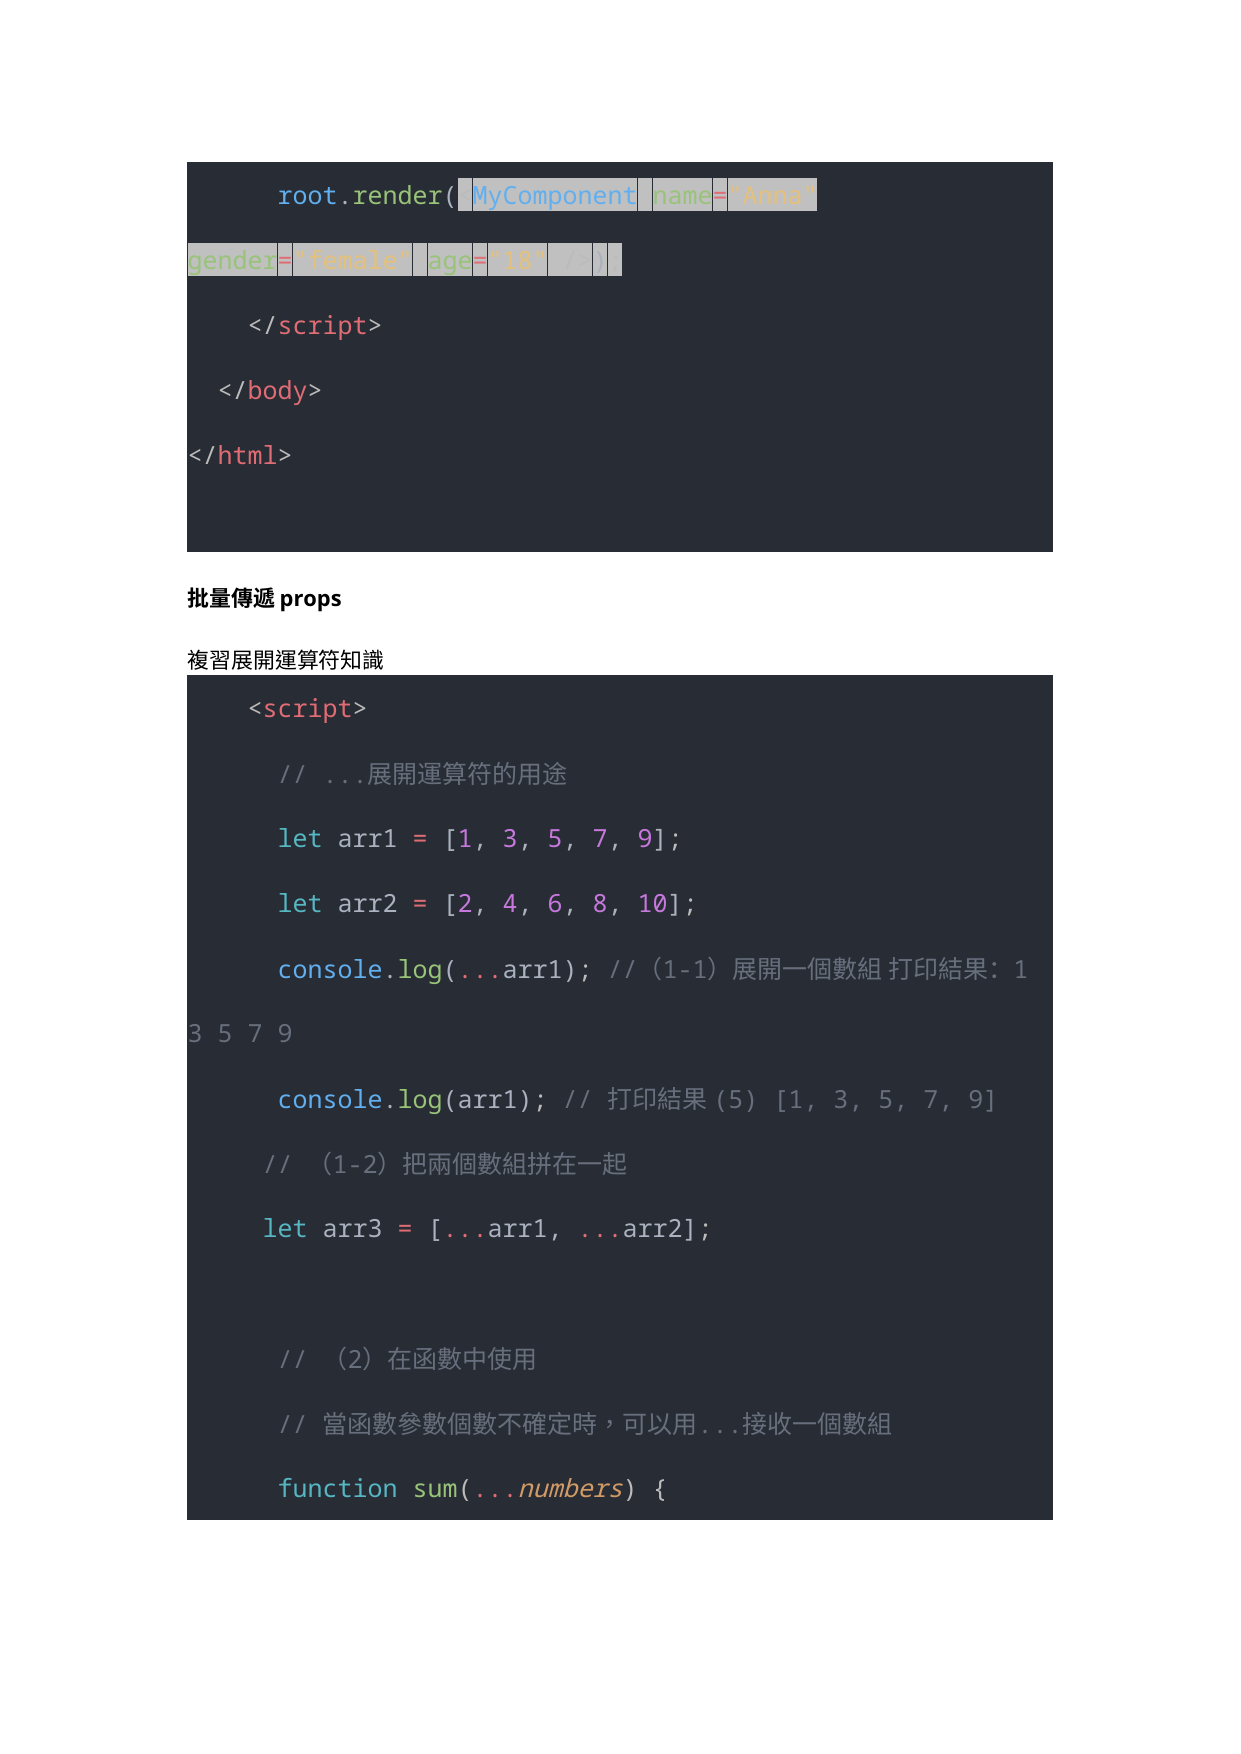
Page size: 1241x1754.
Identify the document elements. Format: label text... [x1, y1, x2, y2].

text let arr1 = [1, 3, 5, 7, 9]; [187, 805, 1053, 870]
text </body> [187, 357, 1053, 422]
text let arr3 = [...arr1, ...arr2]; [187, 1195, 1053, 1260]
text // （1-2）把兩個數組拼在一起 [187, 1130, 1053, 1195]
text // ...展開運算符的用途 [187, 740, 1053, 805]
text </script> [187, 292, 1053, 357]
subtitle 批量傳遞props [187, 581, 1053, 614]
text function sum(...numbers) { [187, 1455, 1053, 1520]
text console.log(...arr1); //（1-1）展開一個數組 打印結果：1 3 5 7 9 [187, 935, 1053, 1065]
text <script> [187, 675, 1053, 740]
text 複習展開運算符知識 [187, 643, 1053, 675]
text </html> [187, 422, 1053, 487]
text // 當函數參數個數不確定時，可以用...接收一個數組 [187, 1390, 1053, 1455]
text console.log(arr1); // 打印結果 (5) [1, 3, 5, 7, 9] [187, 1065, 1053, 1130]
text let arr2 = [2, 4, 6, 8, 10]; [187, 870, 1053, 935]
text // （2）在函數中使用 [187, 1325, 1053, 1390]
text root.render(<MyComponent name="Anna" gender="female" age="18" />); [187, 162, 1053, 292]
